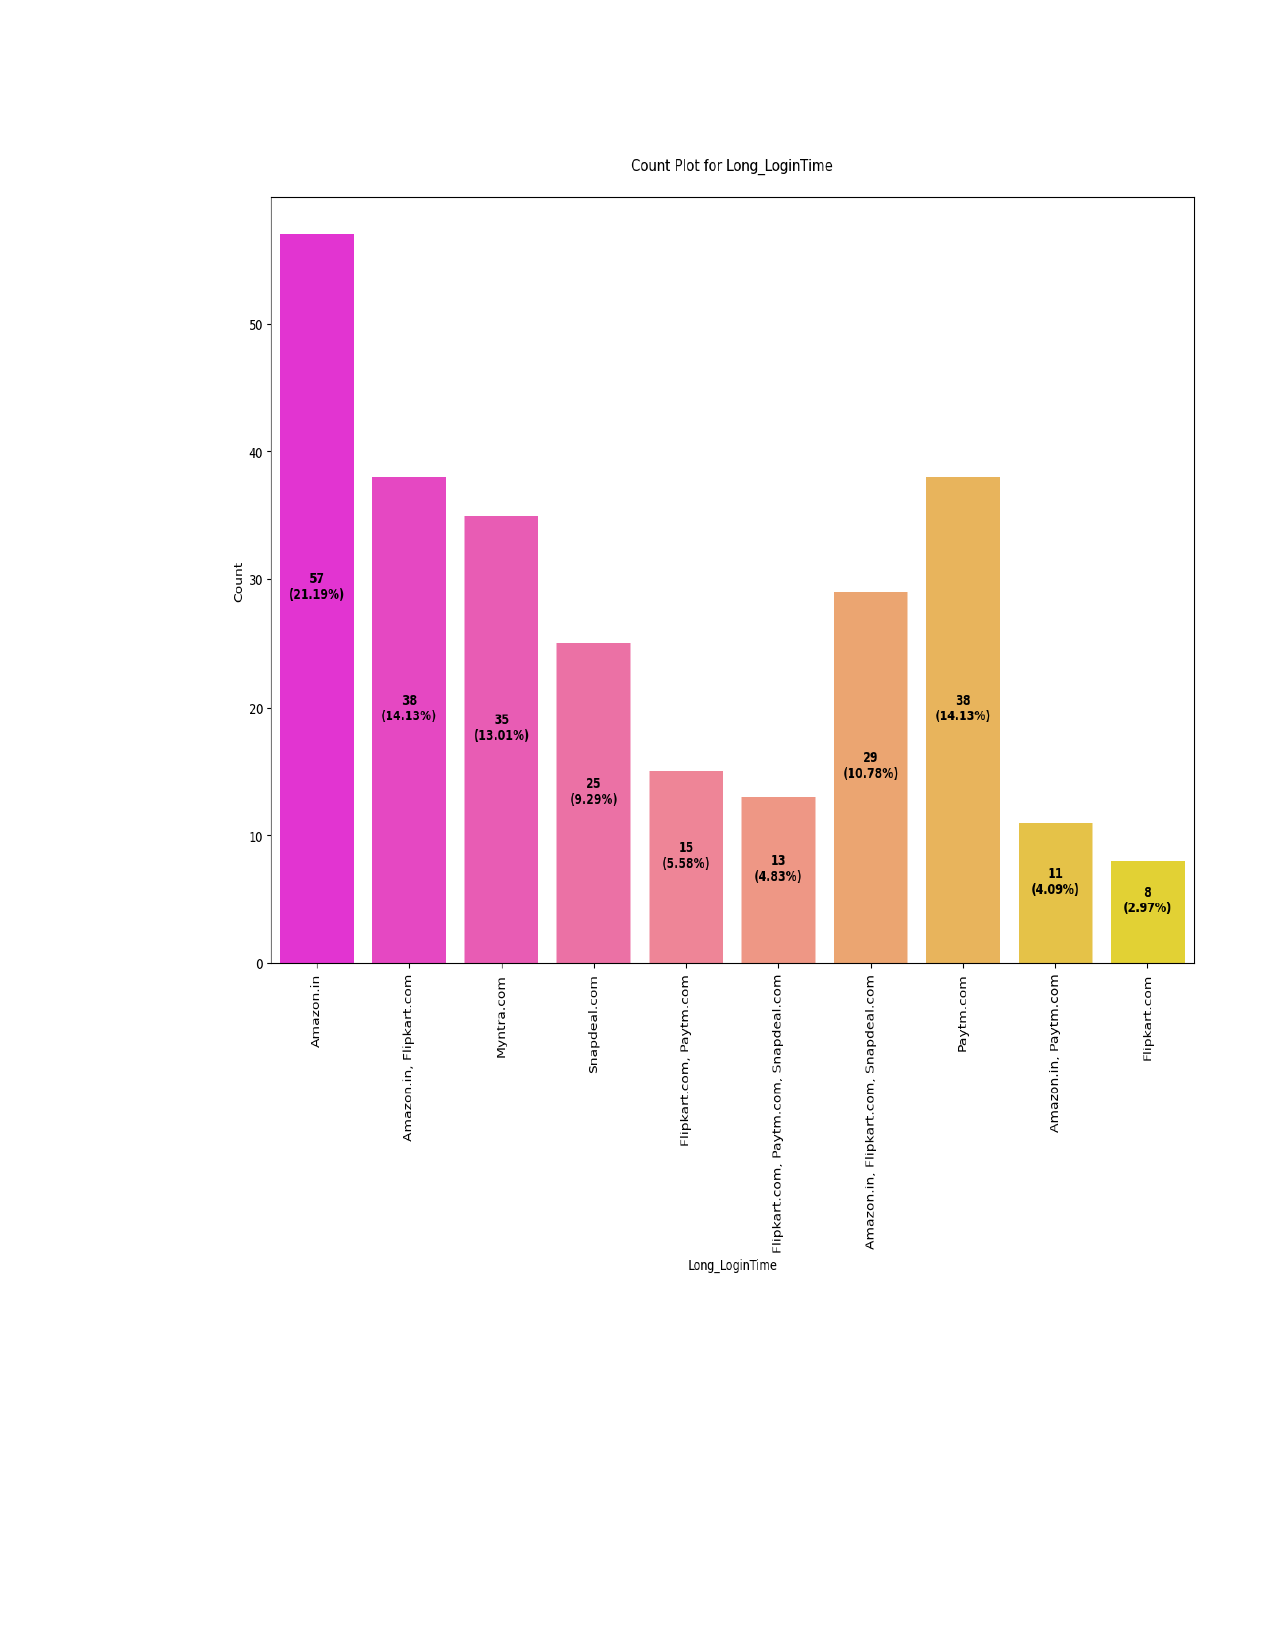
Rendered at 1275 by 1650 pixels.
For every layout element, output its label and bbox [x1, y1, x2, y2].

picture [225, 150, 1200, 1281]
